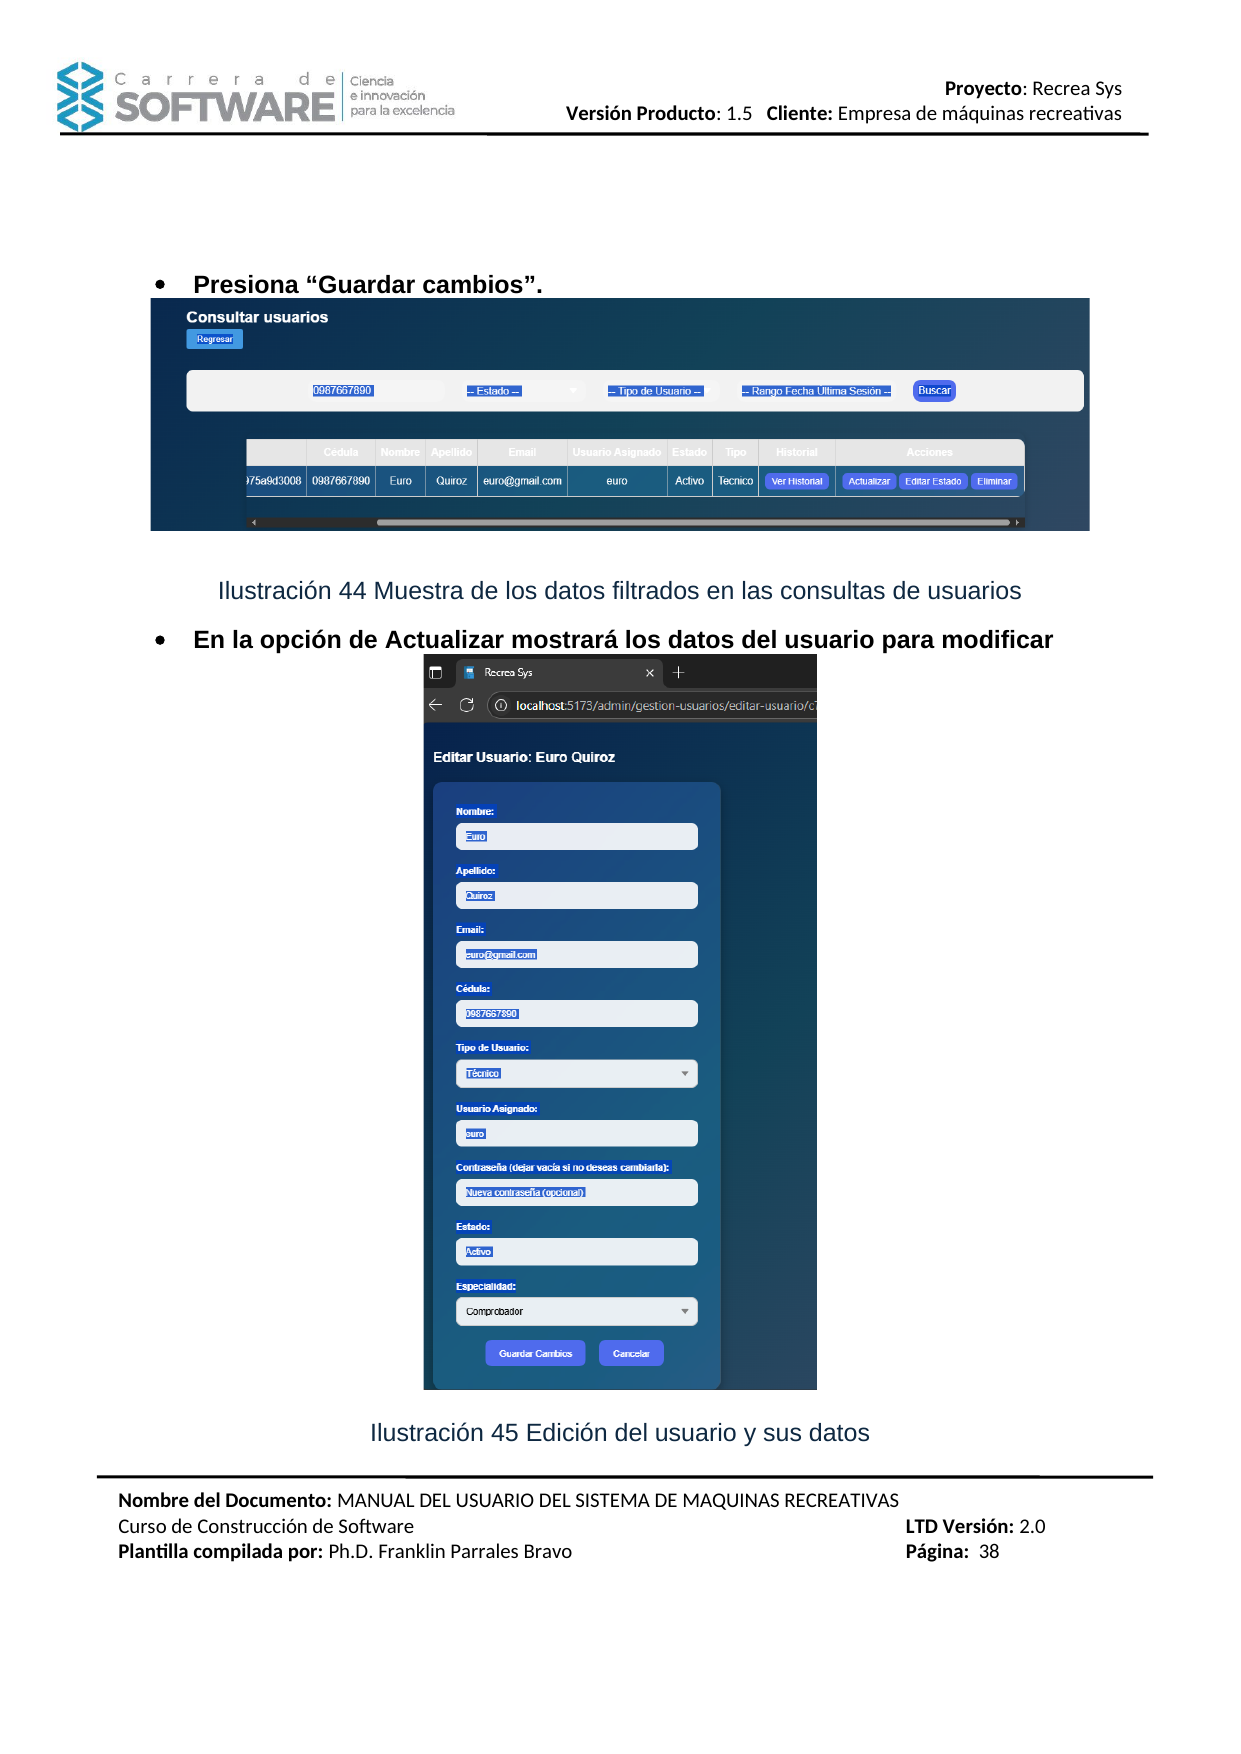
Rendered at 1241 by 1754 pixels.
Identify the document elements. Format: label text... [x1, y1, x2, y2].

text Ilustración 45 Edición del usuario y sus datos [118, 1418, 1122, 1447]
picture [150, 298, 1090, 531]
picture [423, 654, 817, 1390]
picture [46, 46, 461, 154]
text Ilustración 44 Muestra de los datos filtrados en las consultas de usuarios [118, 576, 1122, 604]
list En la opción de Actualizar mostrará los datos del usuario para modificar [156, 625, 1122, 654]
list Presiona “Guardar cambios”. [156, 269, 1122, 298]
